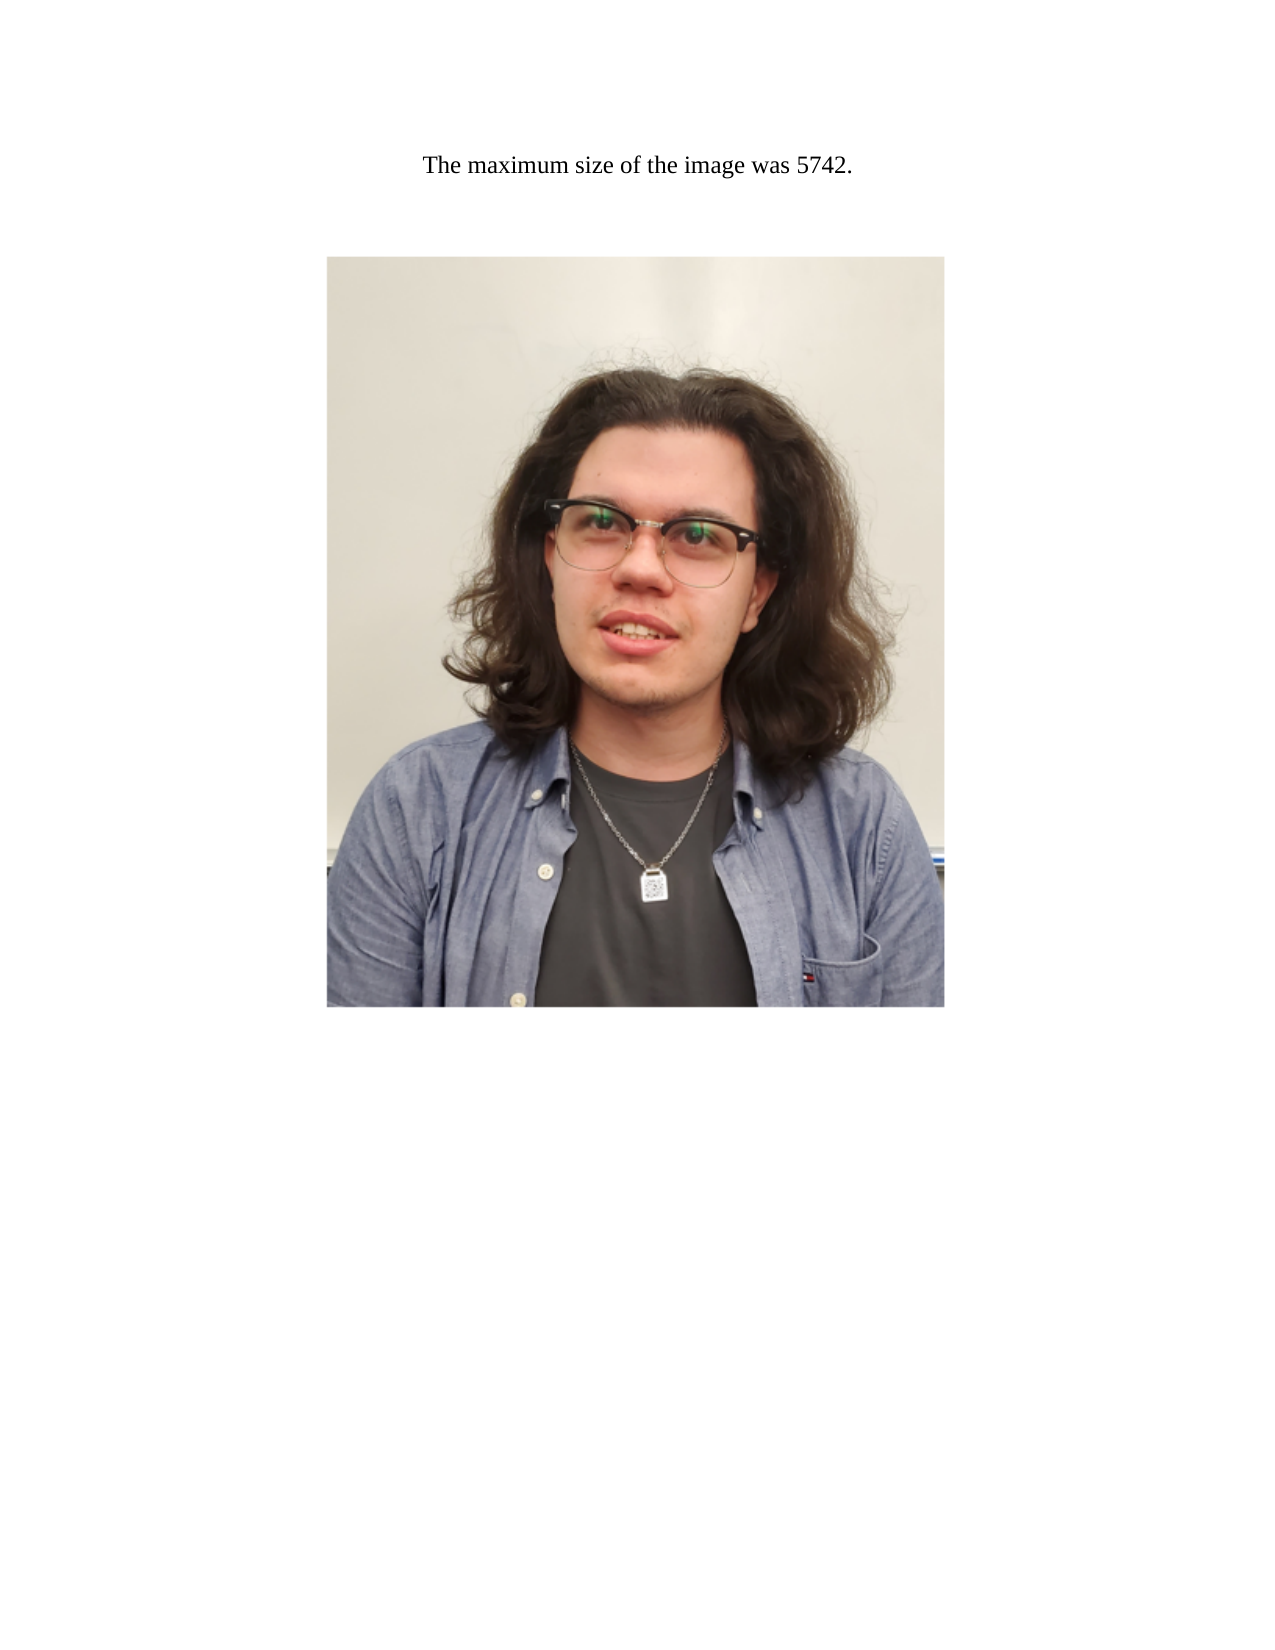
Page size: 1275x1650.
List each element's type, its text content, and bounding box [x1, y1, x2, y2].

text The maximum size of the image was 5742. [150, 150, 1125, 179]
picture [185, 207, 1090, 1134]
